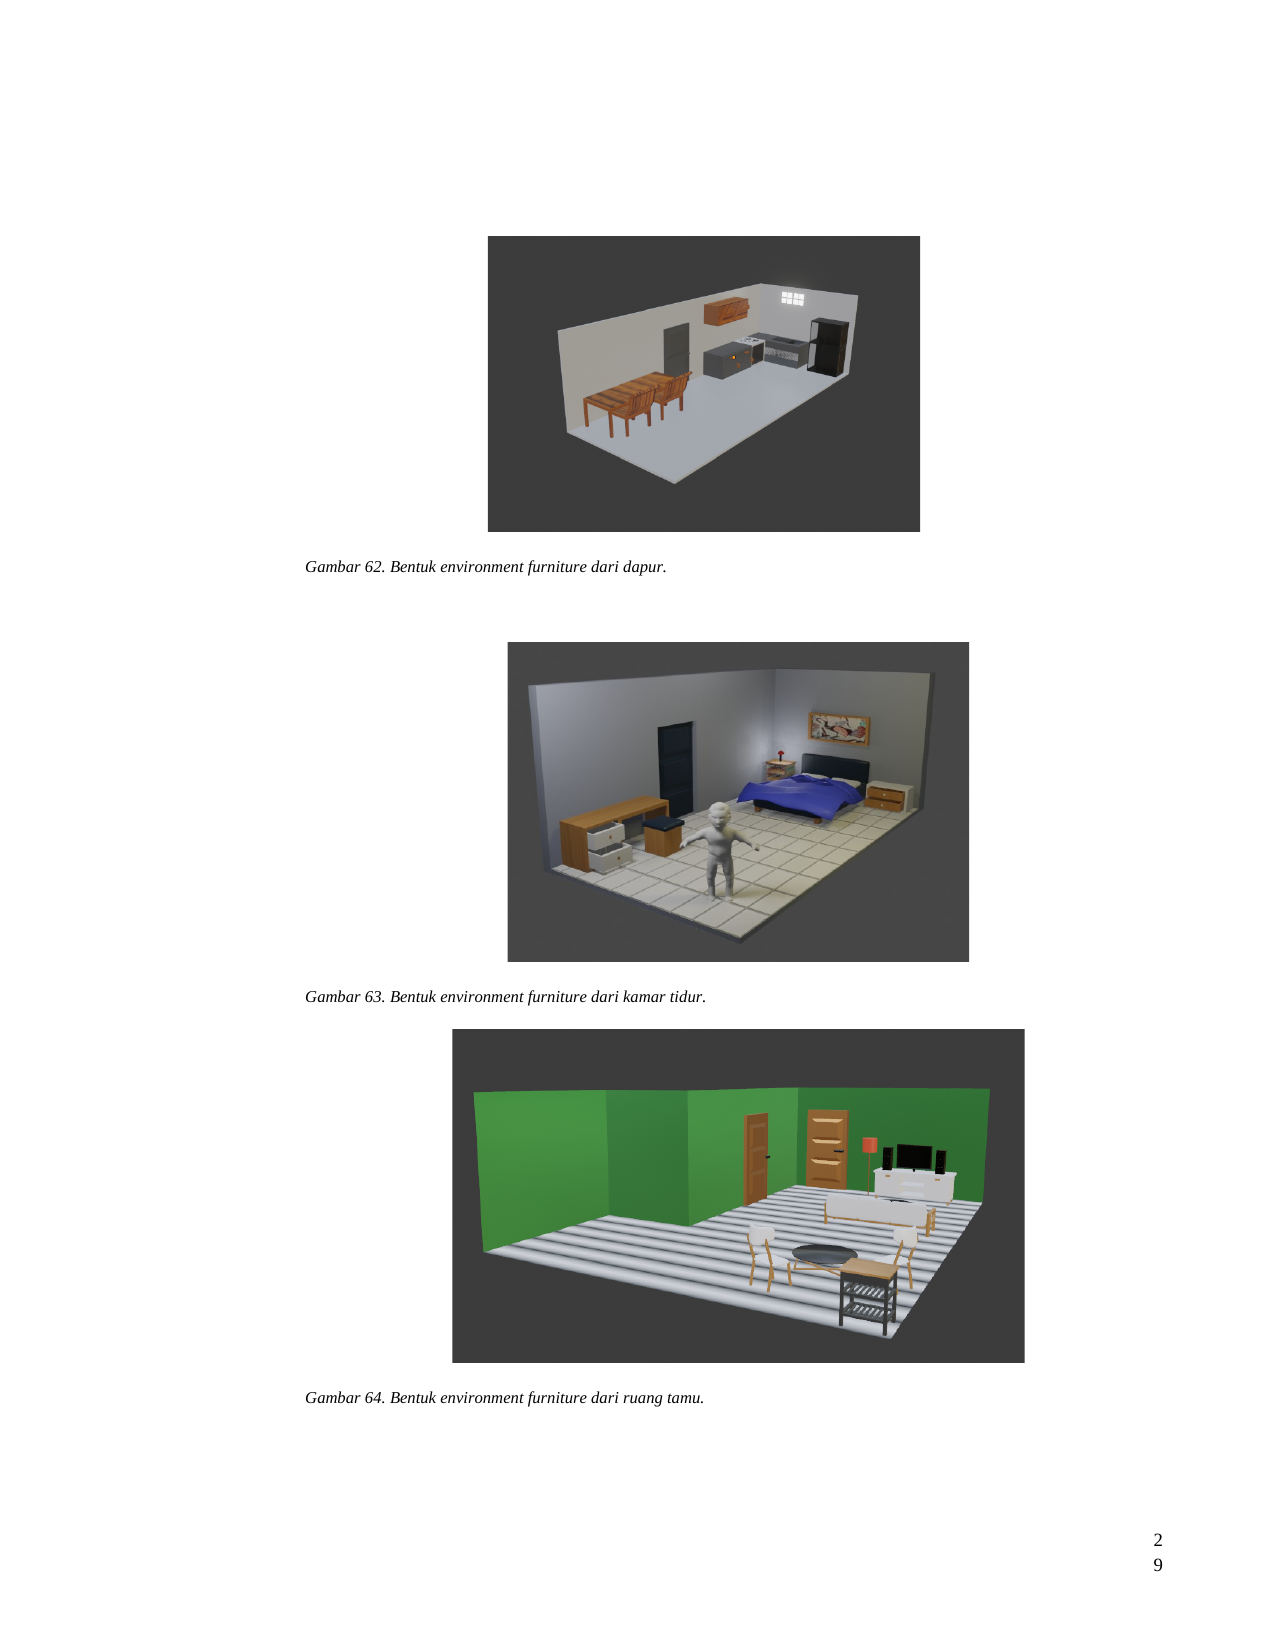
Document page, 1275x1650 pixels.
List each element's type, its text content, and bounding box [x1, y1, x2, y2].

text Gambar 63. Bentuk environment furniture dari kamar tidur. [236, 987, 1172, 1006]
picture [487, 236, 921, 532]
picture [507, 642, 970, 962]
text Gambar 64. Bentuk environment furniture dari ruang tamu. [236, 1388, 1172, 1407]
text Gambar 62. Bentuk environment furniture dari dapur. [236, 557, 1172, 576]
picture [452, 1029, 1025, 1363]
